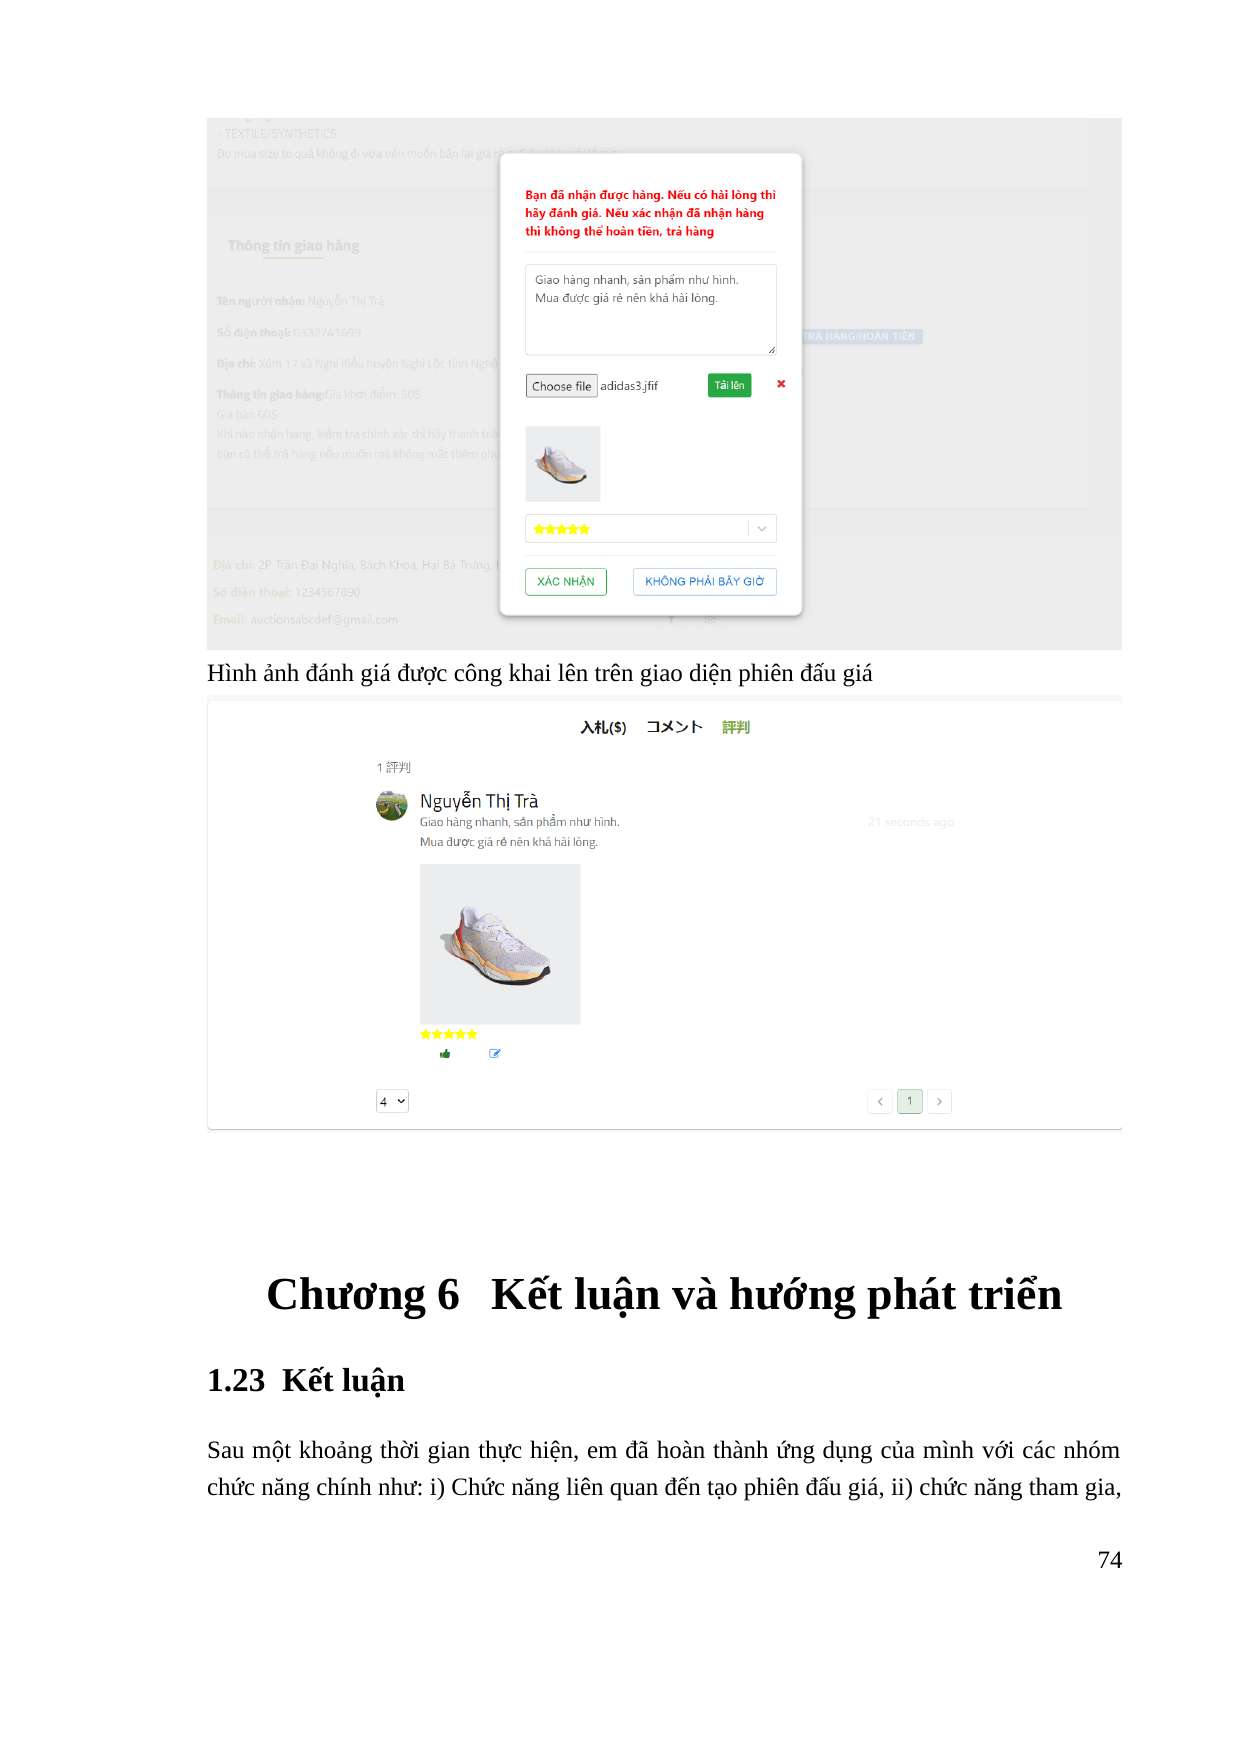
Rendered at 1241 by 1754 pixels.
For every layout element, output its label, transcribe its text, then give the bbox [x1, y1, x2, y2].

subtitle Kết luận [207, 1162, 1122, 1398]
subtitle Kết luận và hướng phát triển [266, 1266, 1062, 1319]
text Hình ảnh đánh giá được công khai lên trên giao diện phiên đấu giá [207, 650, 1122, 695]
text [207, 1435, 1122, 1501]
picture [206, 695, 1122, 1133]
picture [206, 118, 1122, 650]
